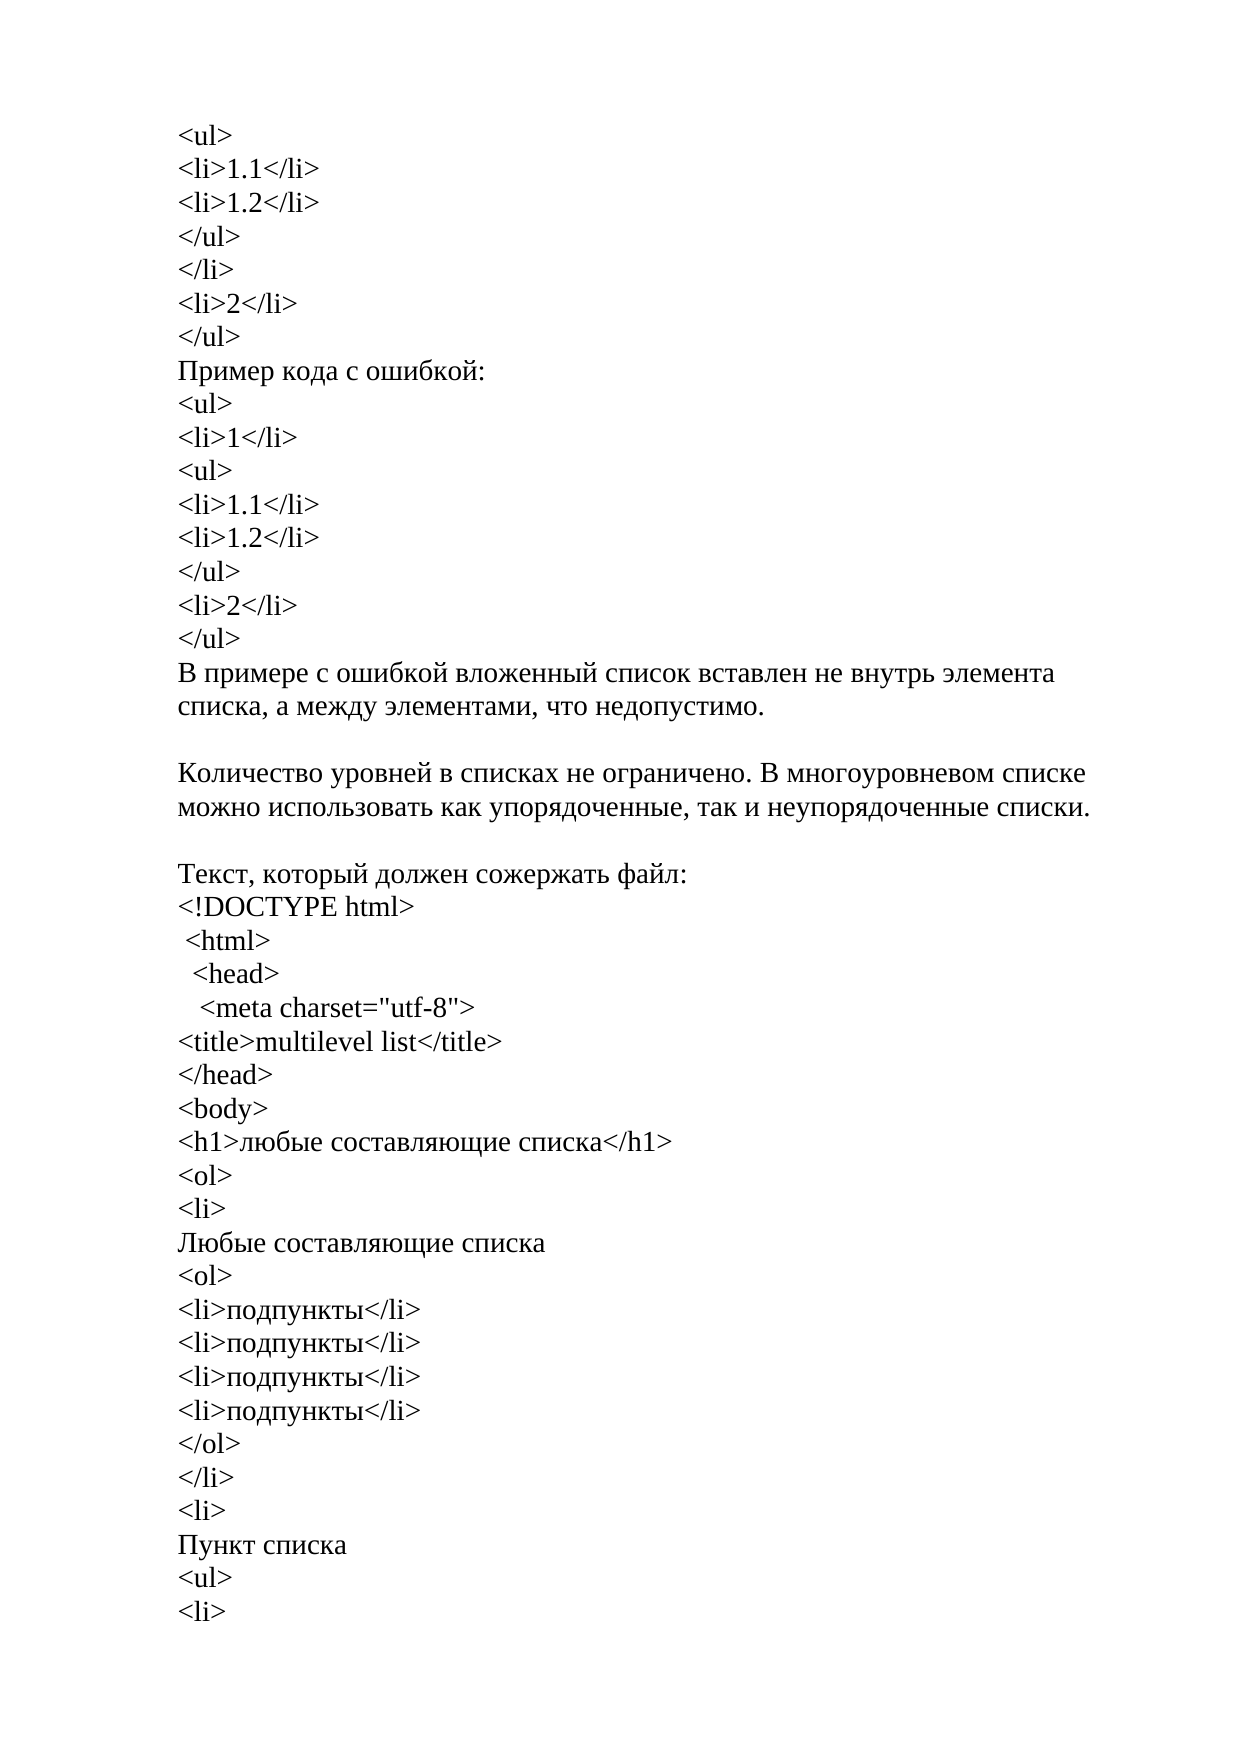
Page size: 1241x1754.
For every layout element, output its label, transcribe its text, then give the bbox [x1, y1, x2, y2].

text <head> [177, 957, 1152, 990]
text <!DOCTYPE html> [177, 889, 1152, 923]
text <li> [177, 1191, 1152, 1225]
text <li>подпункты</li> [177, 1359, 1152, 1393]
text <li>подпункты</li> [177, 1393, 1152, 1426]
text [177, 118, 1152, 889]
text <h1>любые составляющие списка</h1> [177, 1124, 1152, 1158]
text <li> [177, 1493, 1152, 1527]
text <ol> [177, 1258, 1152, 1292]
text <meta charset="utf-8"> [177, 990, 1152, 1024]
text <ol> [177, 1158, 1152, 1191]
text <ul> [177, 1560, 1152, 1594]
text <li>подпункты</li> [177, 1326, 1152, 1359]
text <li> [177, 1594, 1152, 1627]
text <body> [177, 1091, 1152, 1124]
text <li>подпункты</li> [177, 1292, 1152, 1326]
text </ol> [177, 1426, 1152, 1460]
text <title>multilevel list</title> [177, 1024, 1152, 1057]
text <html> [177, 923, 1152, 957]
text Пункт списка [177, 1527, 1152, 1560]
text </head> [177, 1057, 1152, 1091]
text </li> [177, 1460, 1152, 1493]
text Любые составляющие списка [177, 1225, 1152, 1258]
